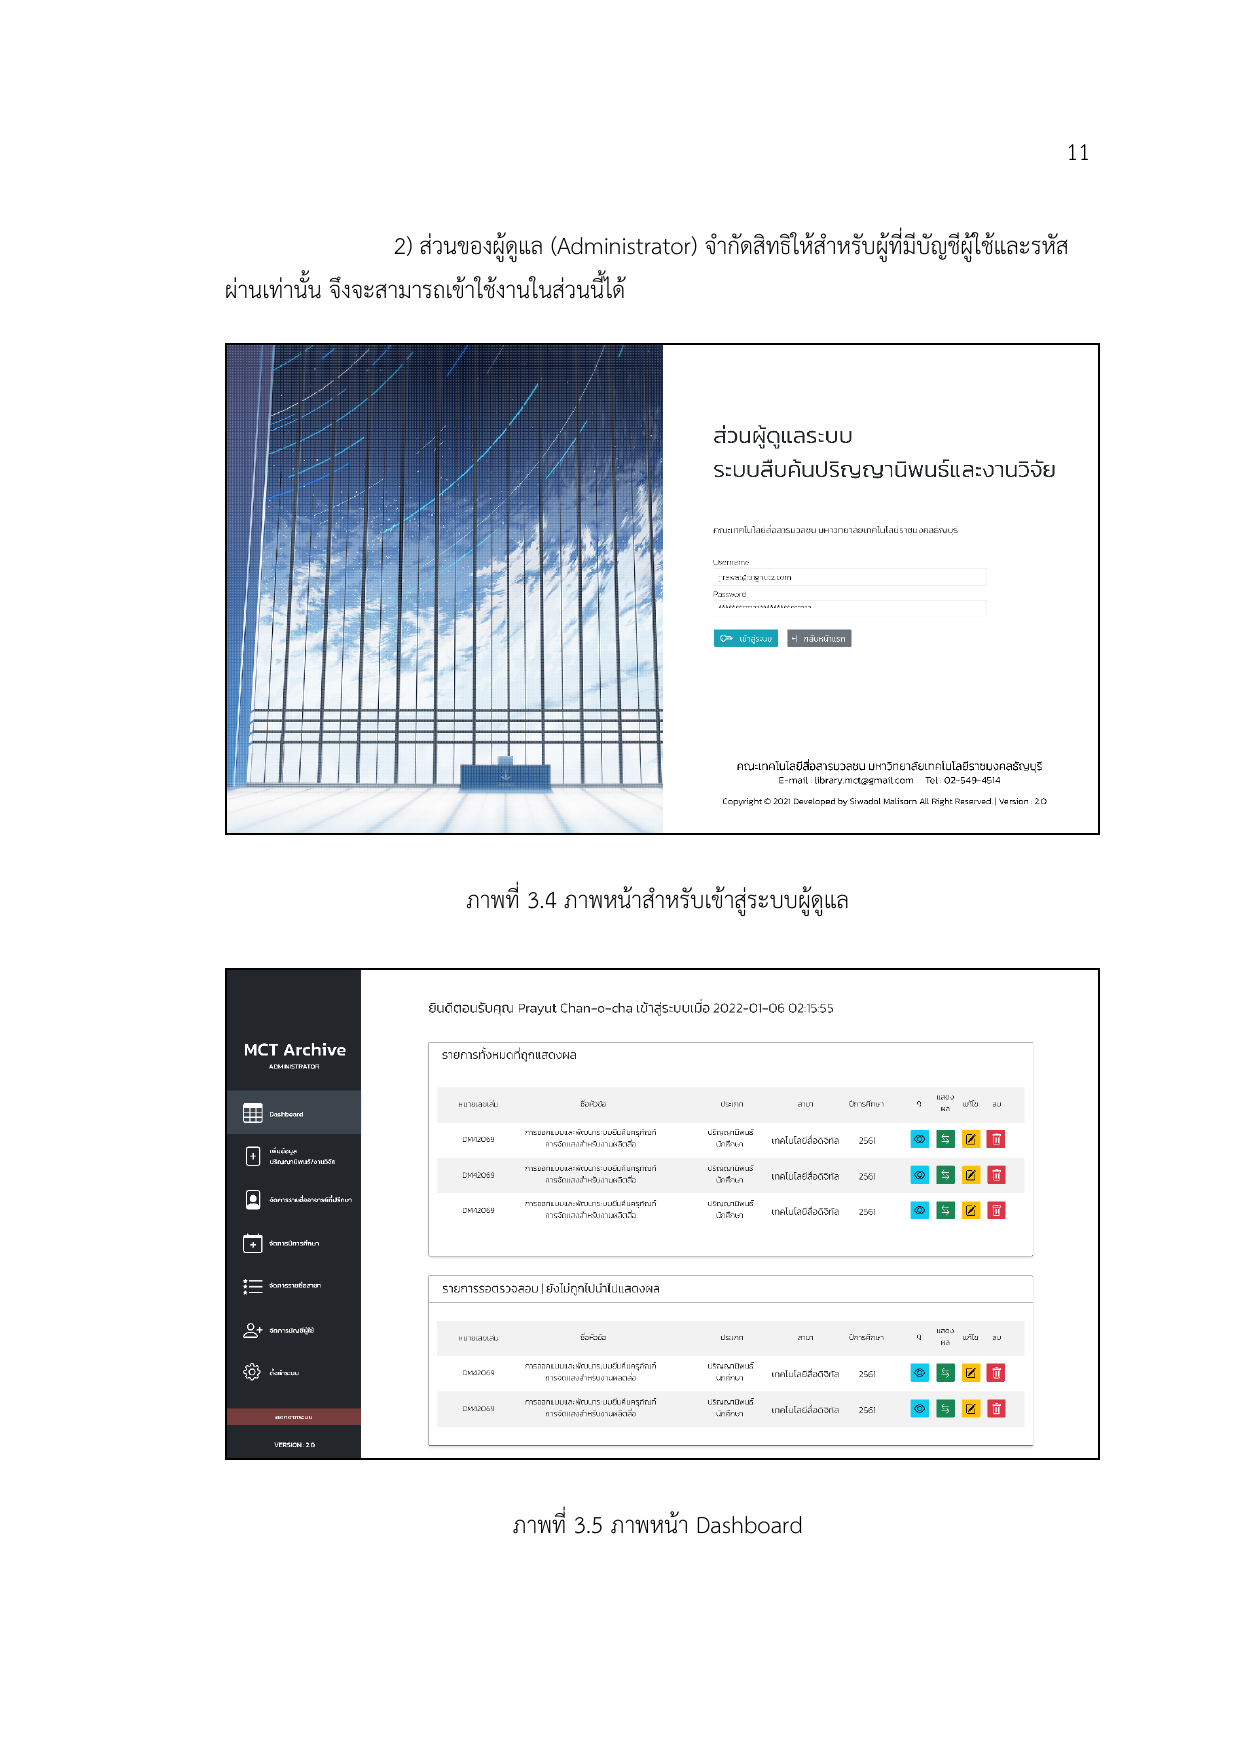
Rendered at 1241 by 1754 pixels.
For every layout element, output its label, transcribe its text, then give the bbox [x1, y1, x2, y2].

text ภาพที่ 3.5 ภาพหน้า Dashboard [225, 1504, 1090, 1549]
picture [227, 970, 1098, 1458]
text 2) ส่วนของผู้ดูแล (Administrator) จำกัดสิทธิให้สำหรับผู้ที่มีบัญชีผู้ใช้และรหัสผ่านเท่านั้น จึงจะสามารถเข้าใช้งานในส่วนนี้ได้ [633, 225, 1090, 314]
text ภาพที่ 3.4 ภาพหน้าสำหรับเข้าสู่ระบบผู้ดูแล [225, 879, 1090, 923]
picture [227, 345, 1098, 833]
text 2) ส่วนของผู้ดูแล (Administrator) จำกัดสิทธิให้สำหรับผู้ที่มีบัญชีผู้ใช้และรหัสผ่านเท่านั้น จึงจะสามารถเข้าใช้งานในส่วนนี้ได้ [225, 225, 419, 269]
